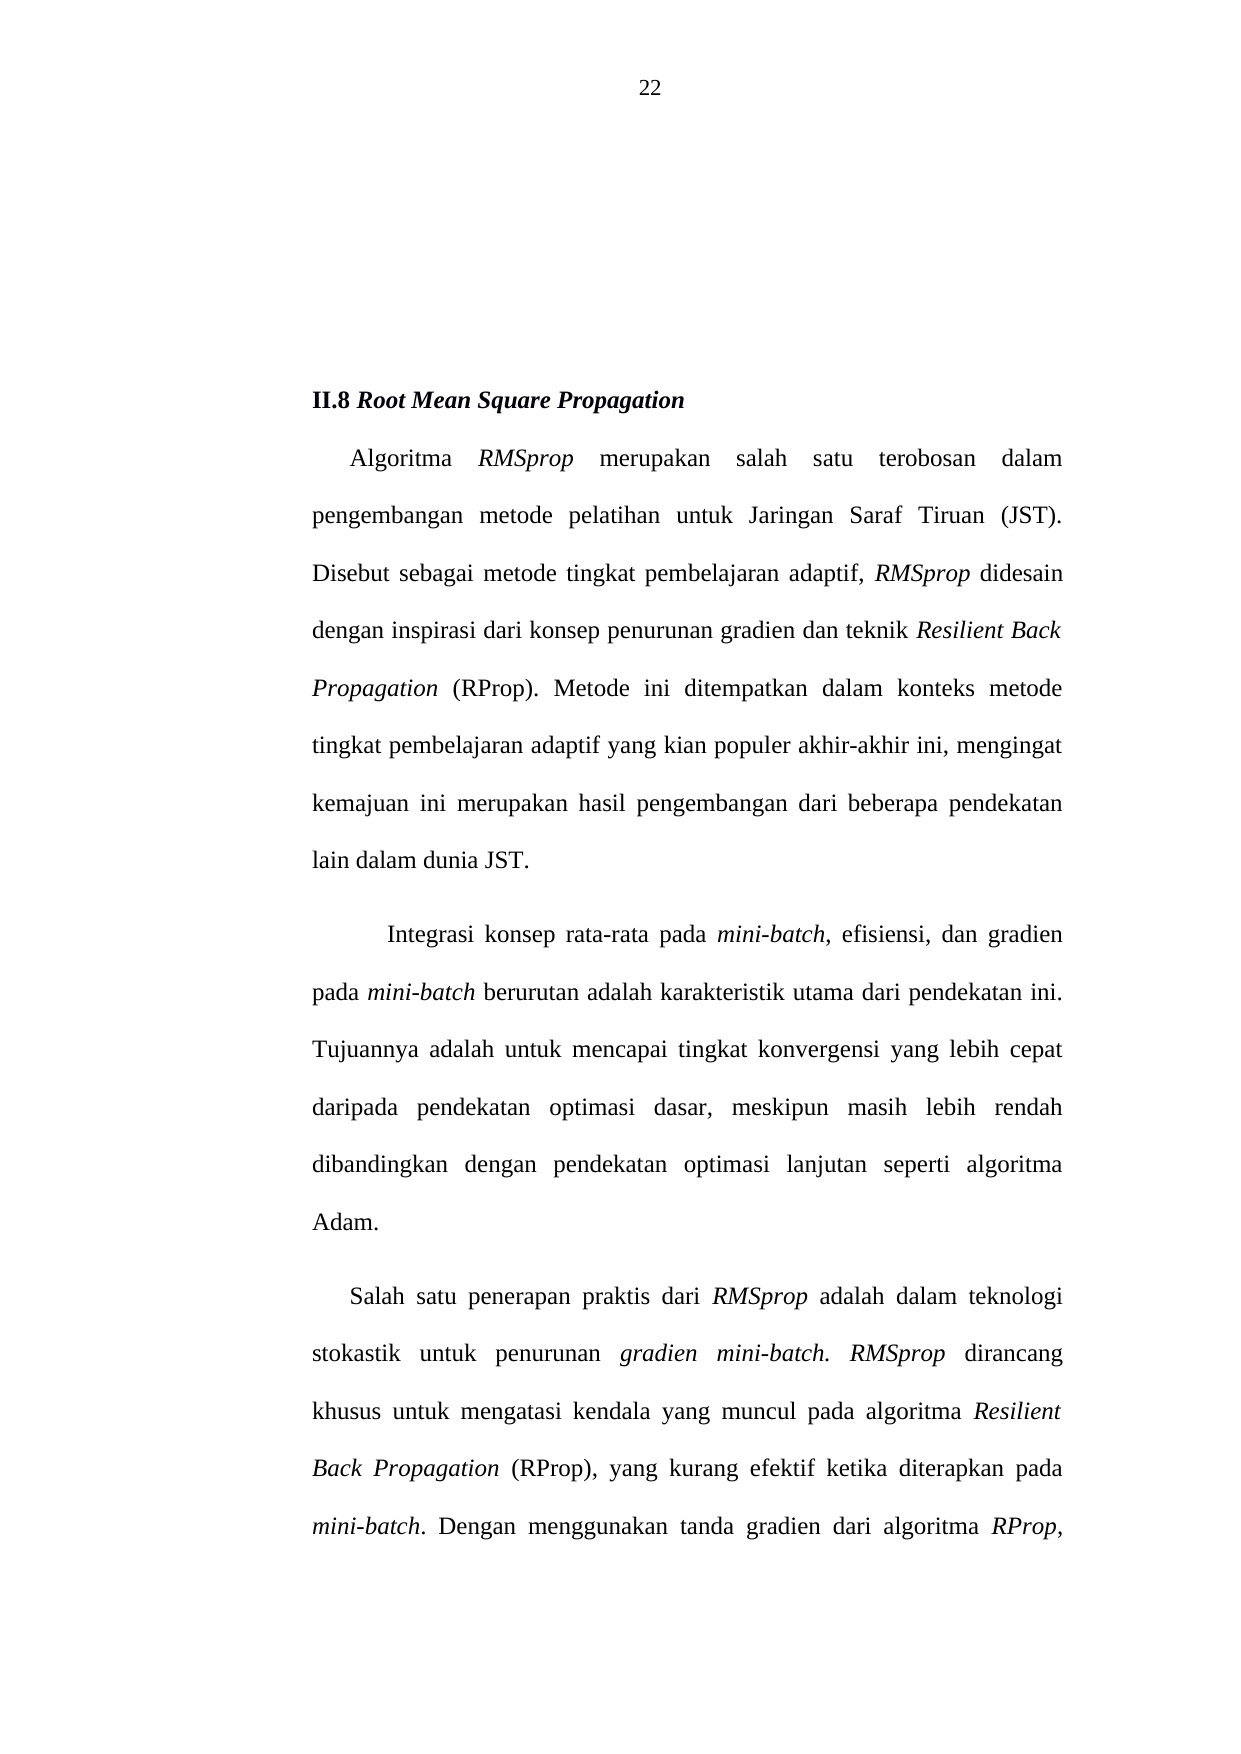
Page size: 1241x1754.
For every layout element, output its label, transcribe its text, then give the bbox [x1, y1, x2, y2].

subtitle Root Mean Square Propagation [312, 385, 1063, 414]
text Integrasi konsep rata-rata pada mini-batch, efisiensi, dan gradien pada mini-batch berurutan adalah karakteristik utama dari pendekatan ini. Tujuannya adalah untuk mencapai tingkat konvergensi yang lebih cepat daripada pendekatan optimasi dasar, meskipun masih lebih rendah dibandingkan dengan pendekatan optimasi lanjutan seperti algoritma Adam. [312, 919, 1063, 1236]
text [312, 1281, 1063, 1540]
text Algoritma RMSprop merupakan salah satu terobosan dalam pengembangan metode pelatihan untuk Jaringan Saraf Tiruan (JST). Disebut sebagai metode tingkat pembelajaran adaptif, RMSprop didesain dengan inspirasi dari konsep penurunan gradien dan teknik Resilient Back Propagation (RProp). Metode ini ditempatkan dalam konteks metode tingkat pembelajaran adaptif yang kian populer akhir-akhir ini, mengingat kemajuan ini merupakan hasil pengembangan dari beberapa pendekatan lain dalam dunia JST. [312, 443, 1063, 874]
